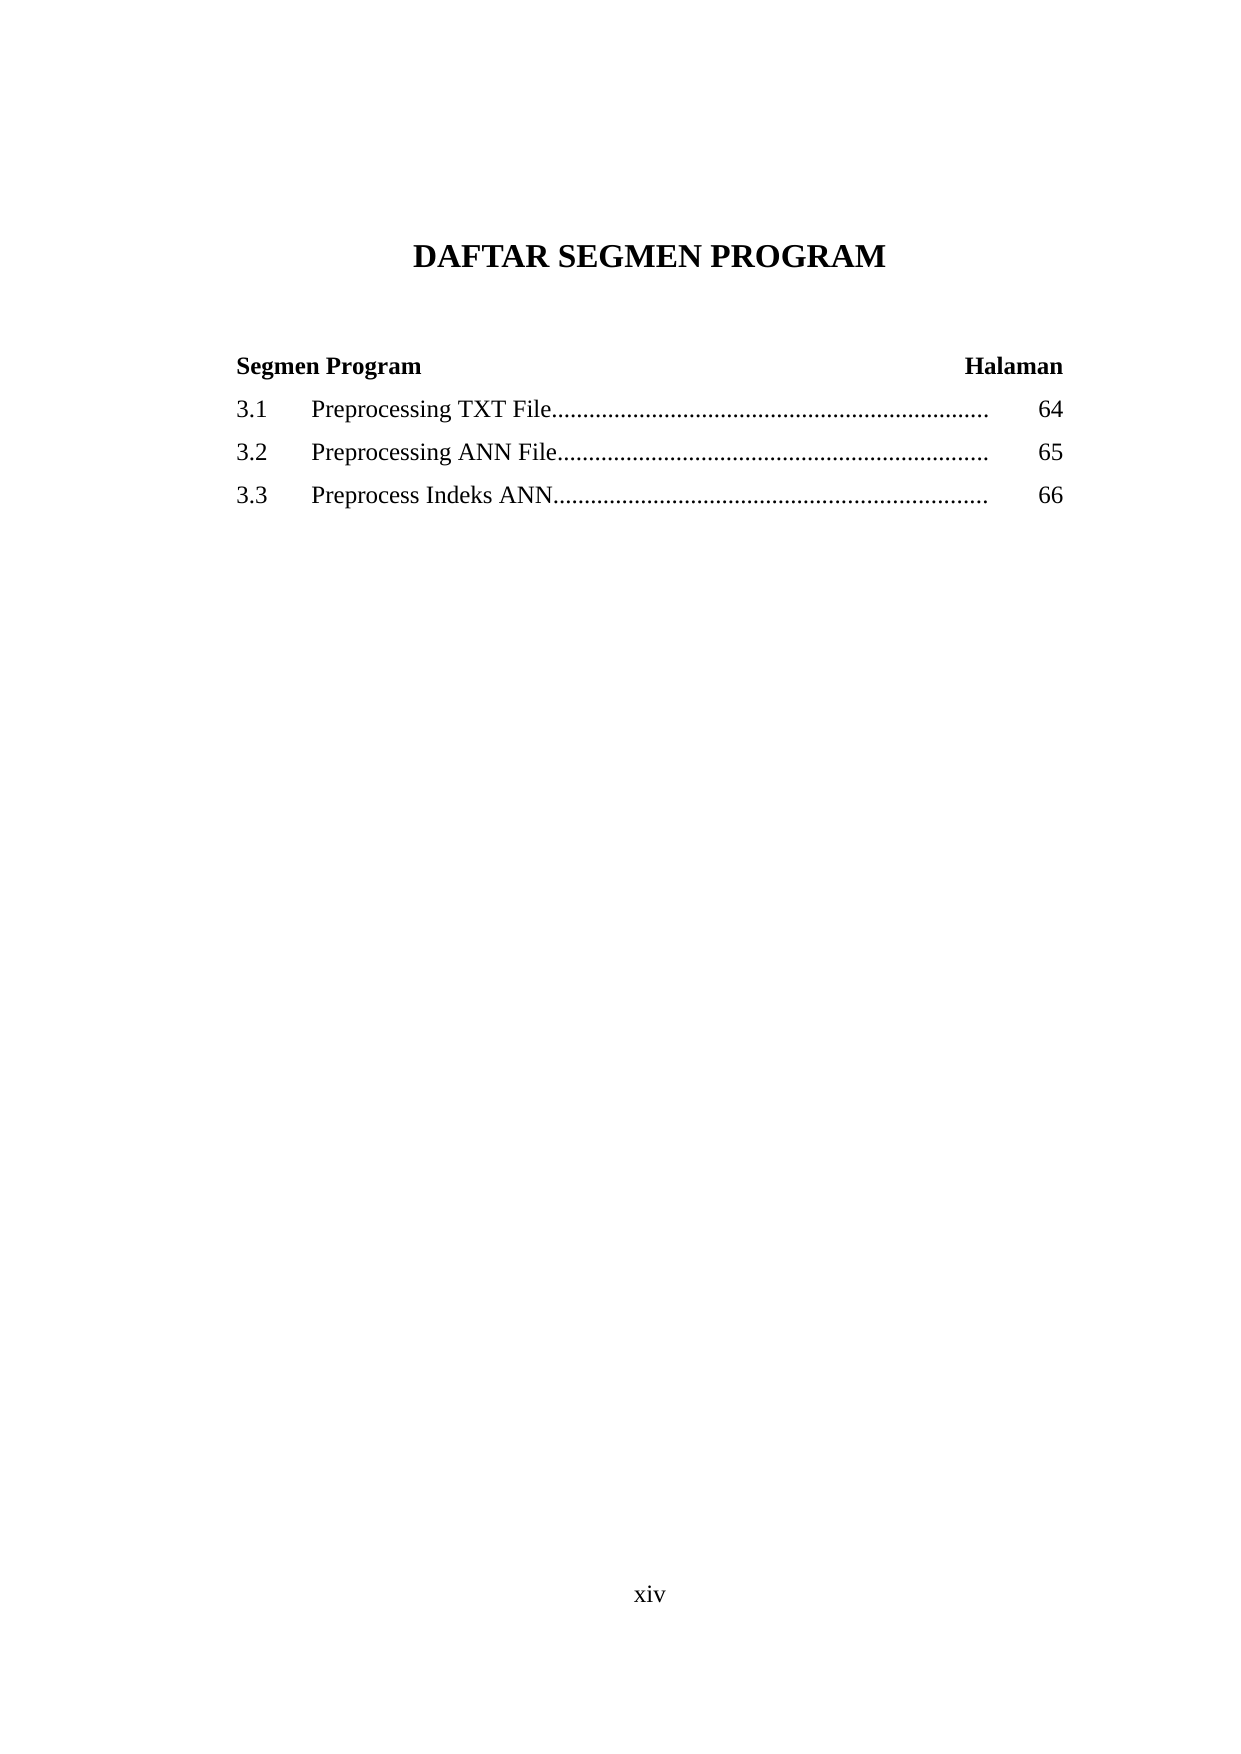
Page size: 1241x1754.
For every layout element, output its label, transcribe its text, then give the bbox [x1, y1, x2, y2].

text 3.1 Preprocessing TXT File 64 [236, 394, 1063, 423]
text 3.3 Preprocess Indeks ANN 66 [236, 481, 1063, 509]
text Segmen Program Halaman [236, 351, 1063, 380]
subtitle DAFTAR SEGMEN PROGRAM [236, 236, 1063, 274]
text 3.2 Preprocessing ANN File 65 [236, 437, 1063, 466]
